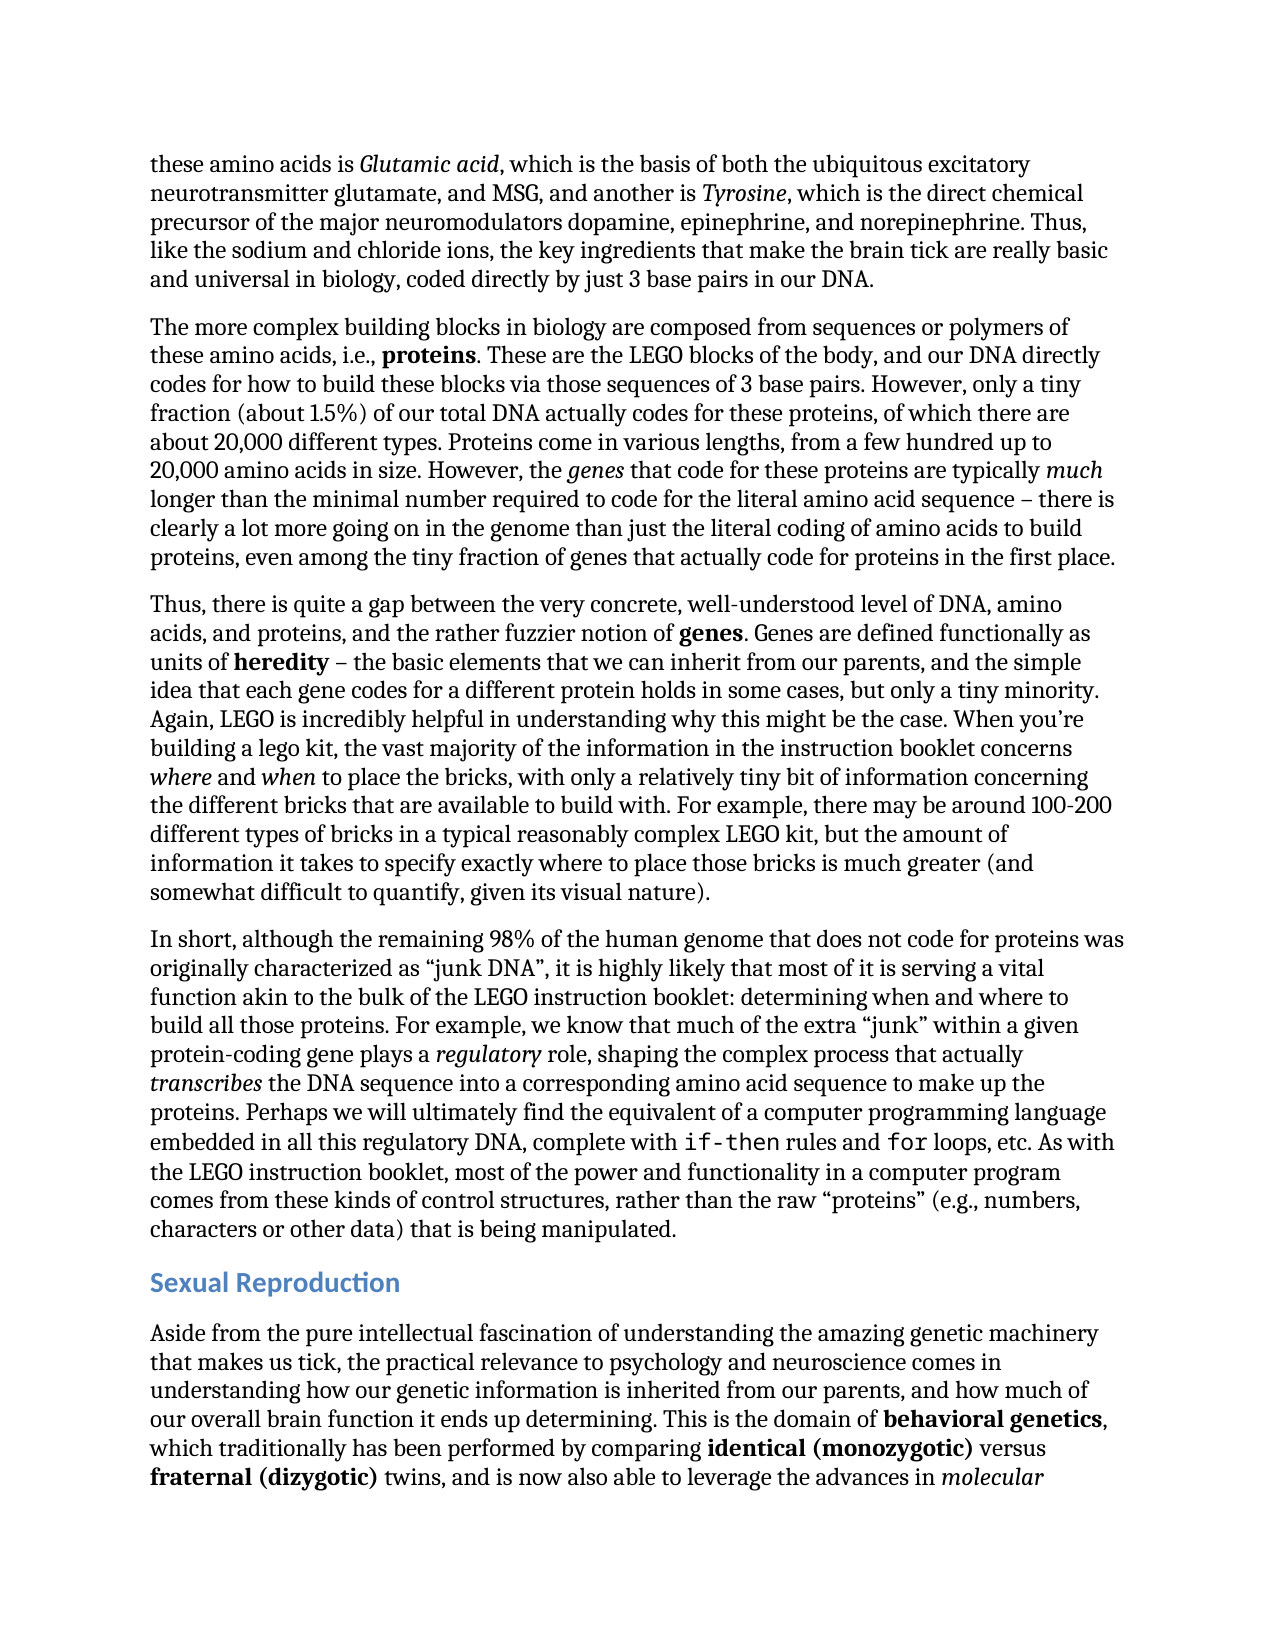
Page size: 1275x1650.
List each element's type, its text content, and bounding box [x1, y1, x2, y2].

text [150, 1319, 1125, 1491]
text In short, although the remaining 98% of the human genome that does not code for proteins was originally characterized as “junk DNA”, it is highly likely that most of it is serving a vital function akin to the bulk of the LEGO instruction booklet: determining when and where to build all those proteins. For example, we know that much of the extra “junk” within a given protein-coding gene plays a regulatory role, shaping the complex process that actually transcribes the DNA sequence into a corresponding amino acid sequence to make up the proteins. Perhaps we will ultimately find the equivalent of a computer programming language embedded in all this regulatory DNA, complete with if-then rules and for loops, etc. As with the LEGO instruction booklet, most of the power and functionality in a computer program comes from these kinds of control structures, rather than the raw “proteins” (e.g., numbers, characters or other data) that is being manipulated. [150, 925, 1125, 1244]
subtitle Sexual Reproduction [150, 1264, 1125, 1300]
text The more complex building blocks in biology are composed from sequences or polymers of these amino acids, i.e., proteins. These are the LEGO blocks of the body, and our DNA directly codes for how to build these blocks via those sequences of 3 base pairs. However, only a tiny fraction (about 1.5%) of our total DNA actually codes for these proteins, of which there are about 20,000 different types. Proteins come in various lengths, from a few hundred up to 20,000 amino acids in size. However, the genes that code for these proteins are typically much longer than the minimal number required to code for the literal amino acid sequence – there is clearly a lot more going on in the genome than just the literal coding of amino acids to build proteins, even among the tiny fraction of genes that actually code for proteins in the first place. [150, 312, 1125, 571]
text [150, 150, 1125, 294]
text Thus, there is quite a gap between the very concrete, well-understood level of DNA, amino acids, and proteins, and the rather fuzzier notion of genes. Genes are defined functionally as units of heredity – the basic elements that we can inherit from our parents, and the simple idea that each gene codes for a different protein holds in some cases, but only a tiny minority. Again, LEGO is incredibly helpful in understanding why this might be the case. When you’re building a lego kit, the vast majority of the information in the instruction booklet concerns where and when to place the bricks, with only a relatively tiny bit of information concerning the different bricks that are available to build with. For example, there may be around 100-200 different types of bricks in a typical reasonably complex LEGO kit, but the amount of information it takes to specify exactly where to place those bricks is much greater (and somewhat difficult to quantify, given its visual nature). [150, 590, 1125, 906]
